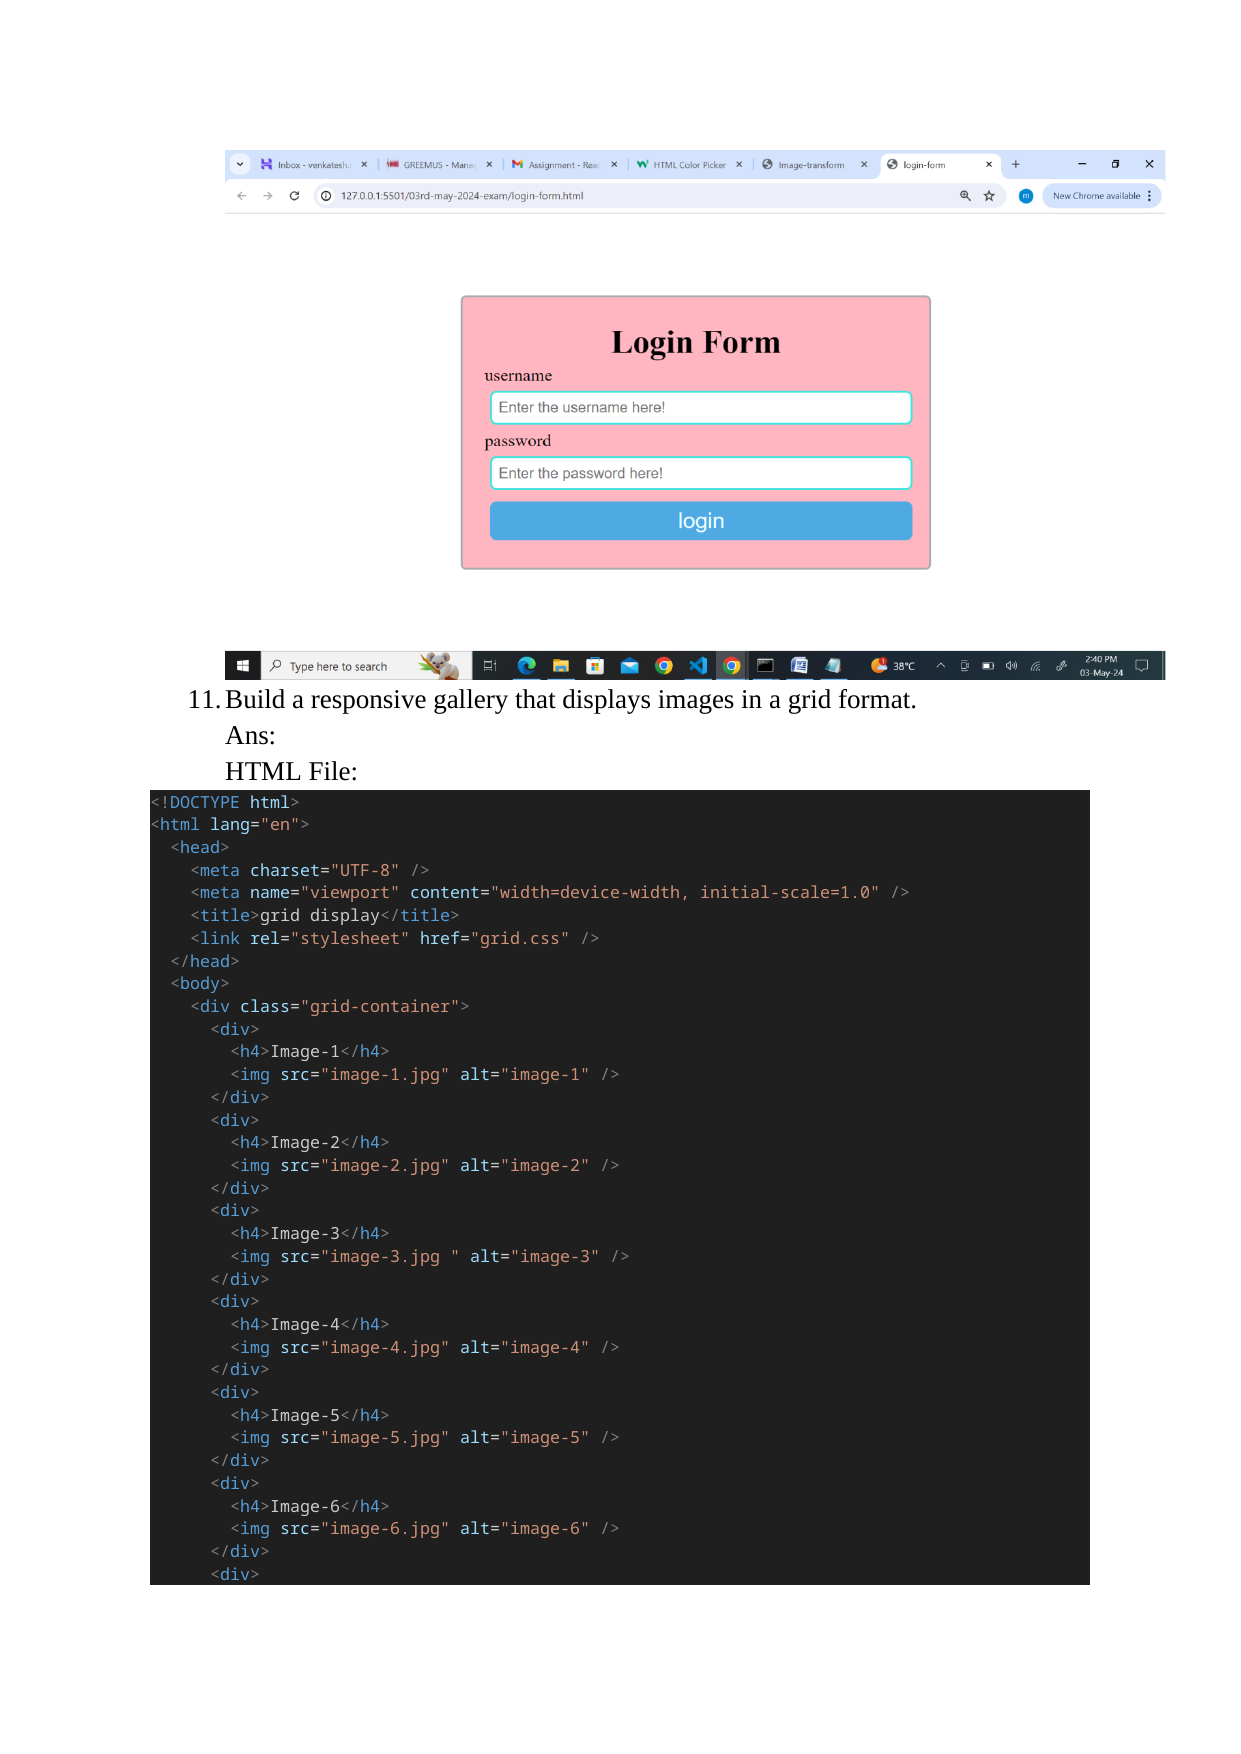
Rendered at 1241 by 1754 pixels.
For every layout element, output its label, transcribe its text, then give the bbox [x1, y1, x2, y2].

text <img src="image-5.jpg" alt="image-5" /> [150, 1426, 1090, 1449]
text <img src="image-4.jpg" alt="image-4" /> [150, 1335, 1090, 1358]
text <meta charset="UTF-8" /> [150, 858, 1090, 881]
text Ans: [225, 719, 1090, 750]
text <meta name="viewport" content="width=device-width, initial-scale=1.0" /> [150, 881, 1090, 904]
text <body> [150, 972, 1090, 995]
text <div> [150, 1472, 1090, 1494]
text <title>grid display</title> [150, 904, 1090, 927]
text <html lang="en"> [150, 813, 1090, 836]
text </div> [150, 1267, 1090, 1290]
text <div> [150, 1381, 1090, 1403]
text <img src="image-1.jpg" alt="image-1" /> [150, 1063, 1090, 1086]
text </div> [150, 1540, 1090, 1562]
text <div class="grid-container"> [150, 995, 1090, 1017]
text <head> [150, 836, 1090, 858]
text <div> [150, 1199, 1090, 1222]
text HTML File: [225, 754, 1090, 786]
text <div> [150, 1290, 1090, 1313]
text <link rel="stylesheet" href="grid.css" /> [150, 927, 1090, 949]
text <img src="image-2.jpg" alt="image-2" /> [150, 1154, 1090, 1176]
text <h4>Image-2</h4> [150, 1131, 1090, 1154]
text <img src="image-3.jpg " alt="image-3" /> [150, 1244, 1090, 1267]
text <h4>Image-4</h4> [150, 1313, 1090, 1335]
text <div> [150, 1017, 1090, 1040]
text </div> [150, 1086, 1090, 1108]
list Build a responsive gallery that displays images in a grid format. [187, 683, 1090, 714]
picture [225, 150, 1166, 680]
text <!DOCTYPE html> [150, 790, 1090, 813]
text </div> [150, 1176, 1090, 1199]
text </div> [150, 1358, 1090, 1381]
text <img src="image-6.jpg" alt="image-6" /> [150, 1517, 1090, 1540]
text </head> [150, 949, 1090, 972]
text <div> [150, 1562, 1090, 1585]
text </div> [150, 1449, 1090, 1472]
text <h4>Image-3</h4> [150, 1222, 1090, 1244]
text <h4>Image-6</h4> [150, 1494, 1090, 1517]
text <div> [150, 1108, 1090, 1131]
text <h4>Image-5</h4> [150, 1403, 1090, 1426]
text <h4>Image-1</h4> [150, 1040, 1090, 1063]
